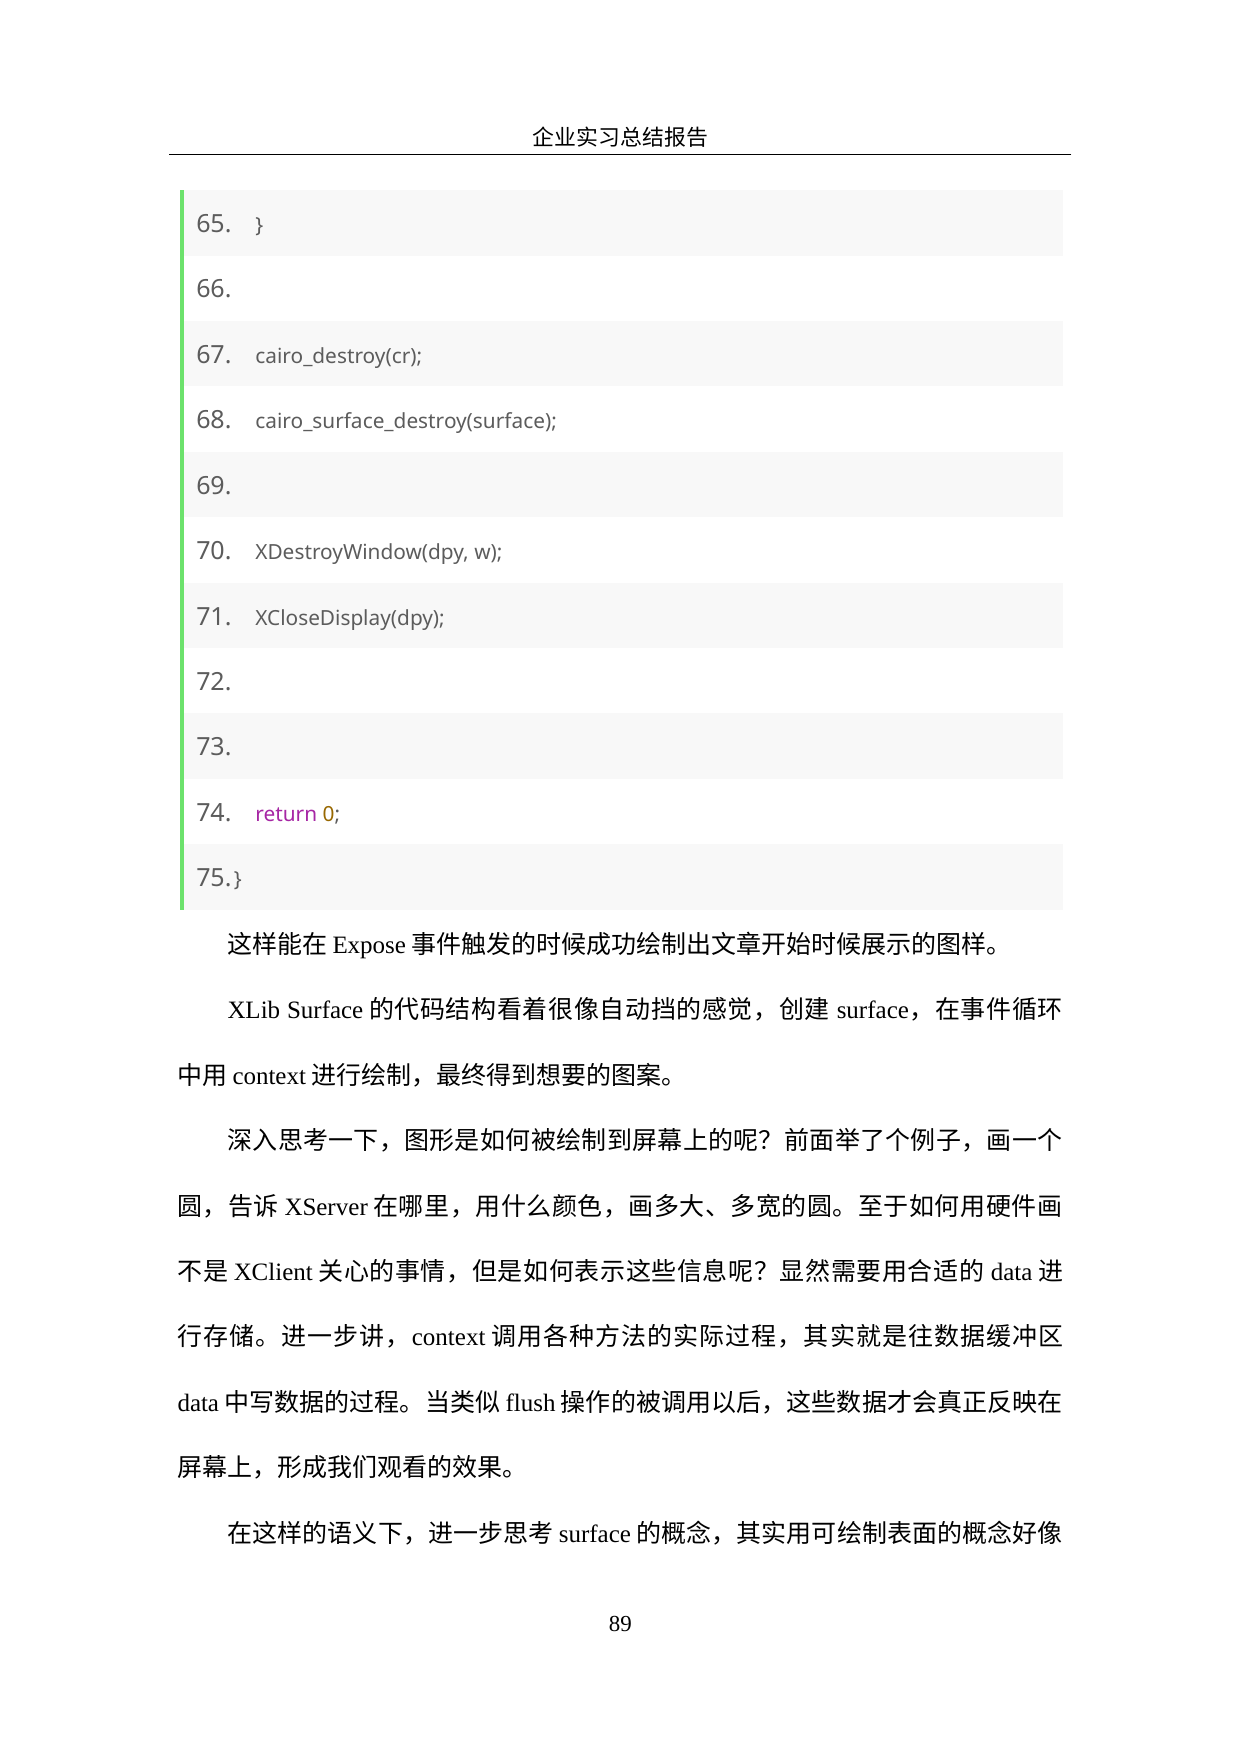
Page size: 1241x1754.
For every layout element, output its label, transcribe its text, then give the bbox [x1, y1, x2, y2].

list } [184, 190, 1063, 256]
text XLib Surface的代码结构看着很像自动挡的感觉，创建surface，在事件循环中用context进行绘制，最终得到想要的图案。 [177, 975, 1063, 1106]
list XDestroyWindow(dpy, w); [184, 517, 1063, 583]
text 这样能在Expose事件触发的时候成功绘制出文章开始时候展示的图样。 [177, 910, 1063, 975]
list return 0; [184, 779, 1063, 844]
list cairo_surface_destroy(surface); [184, 386, 1063, 452]
list XCloseDisplay(dpy); [184, 583, 1063, 648]
list cairo_destroy(cr); [184, 321, 1063, 386]
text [177, 1498, 1063, 1564]
text 深入思考一下，图形是如何被绘制到屏幕上的呢？前面举了个例子，画一个圆，告诉XServer在哪里，用什么颜色，画多大、多宽的圆。至于如何用硬件画不是XClient关心的事情，但是如何表示这些信息呢？显然需要用合适的data进行存储。进一步讲，context调用各种方法的实际过程，其实就是往数据缓冲区data中写数据的过程。当类似flush操作的被调用以后，这些数据才会真正反映在屏幕上，形成我们观看的效果。 [177, 1106, 1063, 1498]
list } [184, 844, 1063, 910]
